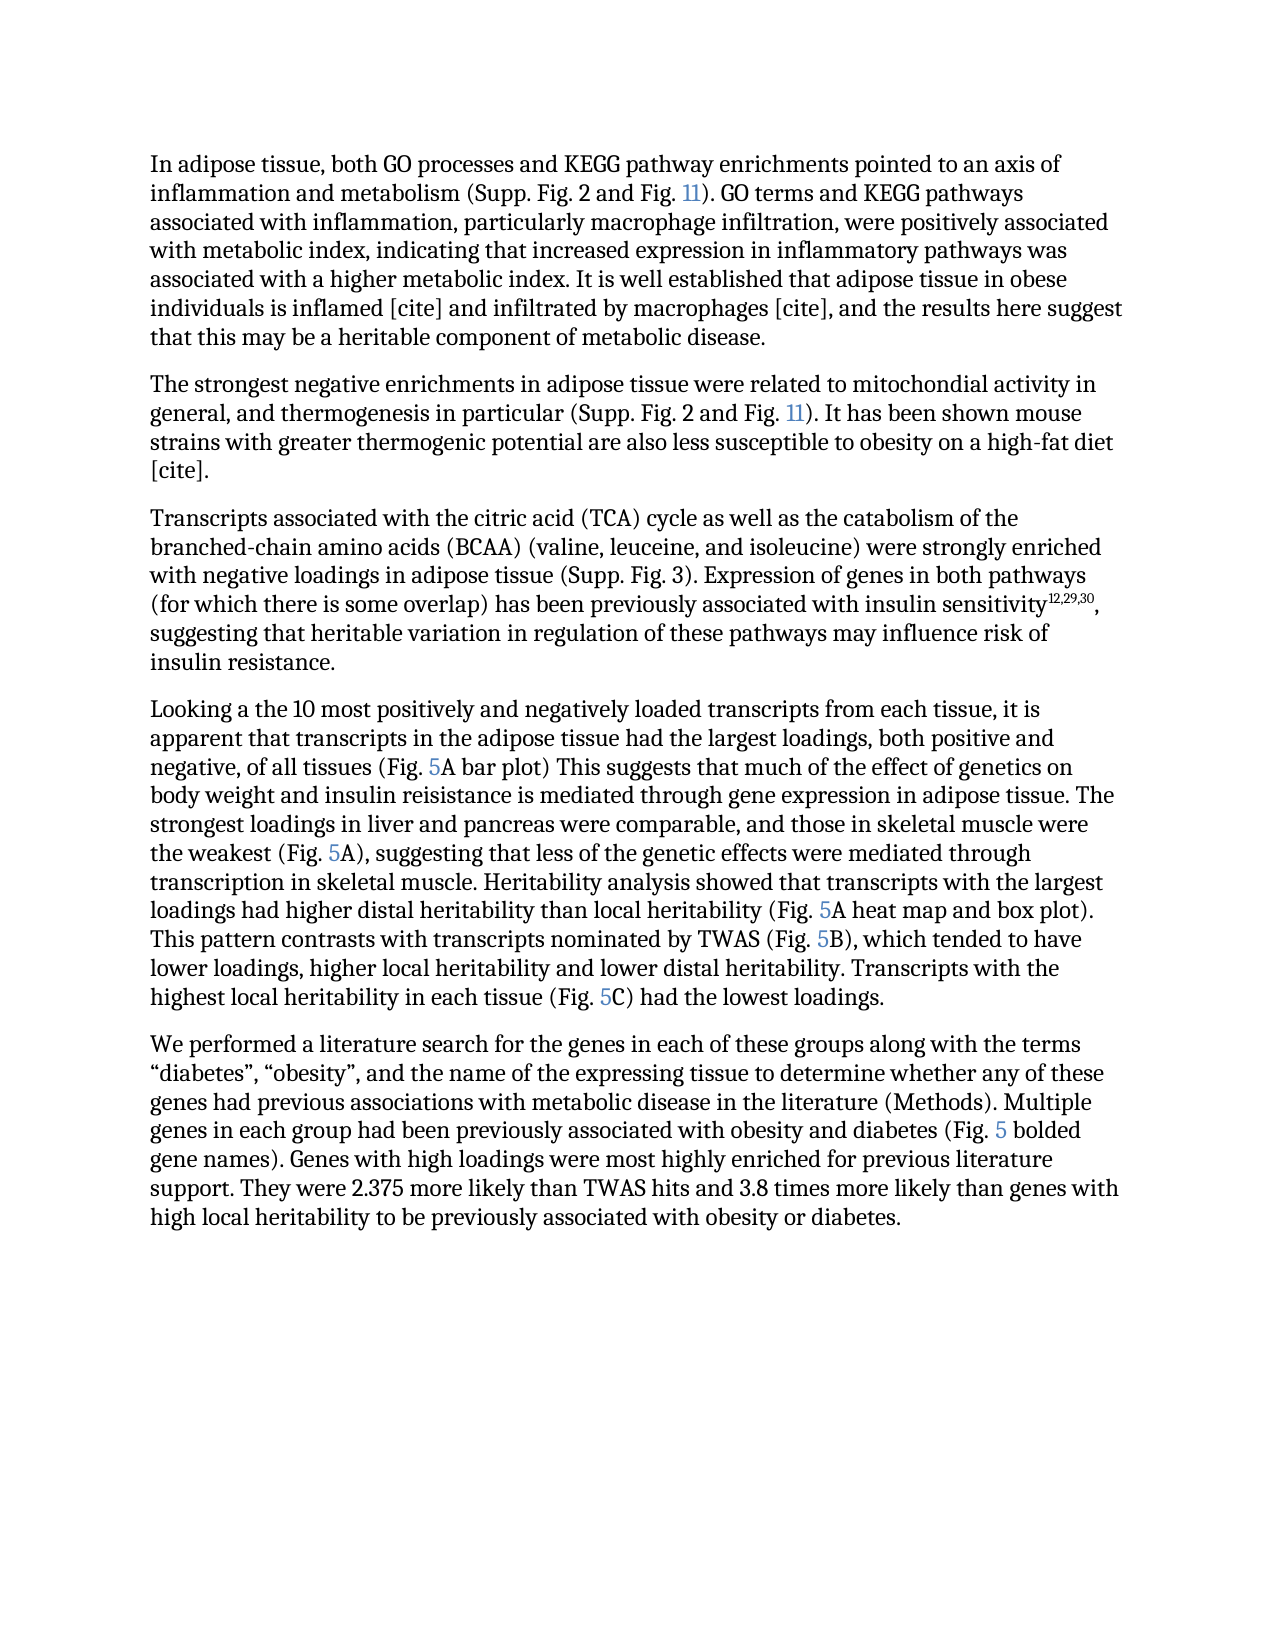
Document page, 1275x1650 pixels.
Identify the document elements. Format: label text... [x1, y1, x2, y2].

text In adipose tissue, both GO processes and KEGG pathway enrichments pointed to an axis of inflammation and metabolism (Supp. Fig. 2 and Fig. 11). GO terms and KEGG pathways associated with inflammation, particularly macrophage infiltration, were positively associated with metabolic index, indicating that increased expression in inflammatory pathways was associated with a higher metabolic index. It is well established that adipose tissue in obese individuals is inflamed [cite] and infiltrated by macrophages [cite], and the results here suggest that this may be a heritable component of metabolic disease. [150, 150, 1125, 351]
text We performed a literature search for the genes in each of these groups along with the terms “diabetes”, “obesity”, and the name of the expressing tissue to determine whether any of these genes had previous associations with metabolic disease in the literature (Methods). Multiple genes in each group had been previously associated with obesity and diabetes (Fig. 5 bolded gene names). Genes with high loadings were most highly enriched for previous literature support. They were 2.375 more likely than TWAS hits and 3.8 times more likely than genes with high local heritability to be previously associated with obesity or diabetes. [150, 1030, 1125, 1231]
text The strongest negative enrichments in adipose tissue were related to mitochondial activity in general, and thermogenesis in particular (Supp. Fig. 2 and Fig. 11). It has been shown mouse strains with greater thermogenic potential are also less susceptible to obesity on a high-fat diet [cite]. [150, 370, 1125, 485]
text Looking a the 10 most positively and negatively loaded transcripts from each tissue, it is apparent that transcripts in the adipose tissue had the largest loadings, both positive and negative, of all tissues (Fig. 5A bar plot) This suggests that much of the effect of genetics on body weight and insulin reisistance is mediated through gene expression in adipose tissue. The strongest loadings in liver and pancreas were comparable, and those in skeletal muscle were the weakest (Fig. 5A), suggesting that less of the genetic effects were mediated through transcription in skeletal muscle. Heritability analysis showed that transcripts with the largest loadings had higher distal heritability than local heritability (Fig. 5A heat map and box plot). This pattern contrasts with transcripts nominated by TWAS (Fig. 5B), which tended to have lower loadings, higher local heritability and lower distal heritability. Transcripts with the highest local heritability in each tissue (Fig. 5C) had the lowest loadings. [150, 695, 1125, 1011]
text Transcripts associated with the citric acid (TCA) cycle as well as the catabolism of the branched-chain amino acids (BCAA) (valine, leuceine, and isoleucine) were strongly enriched with negative loadings in adipose tissue (Supp. Fig. 3). Expression of genes in both pathways (for which there is some overlap) has been previously associated with insulin sensitivity12,29,30, suggesting that heritable variation in regulation of these pathways may influence risk of insulin resistance. [150, 504, 1125, 676]
